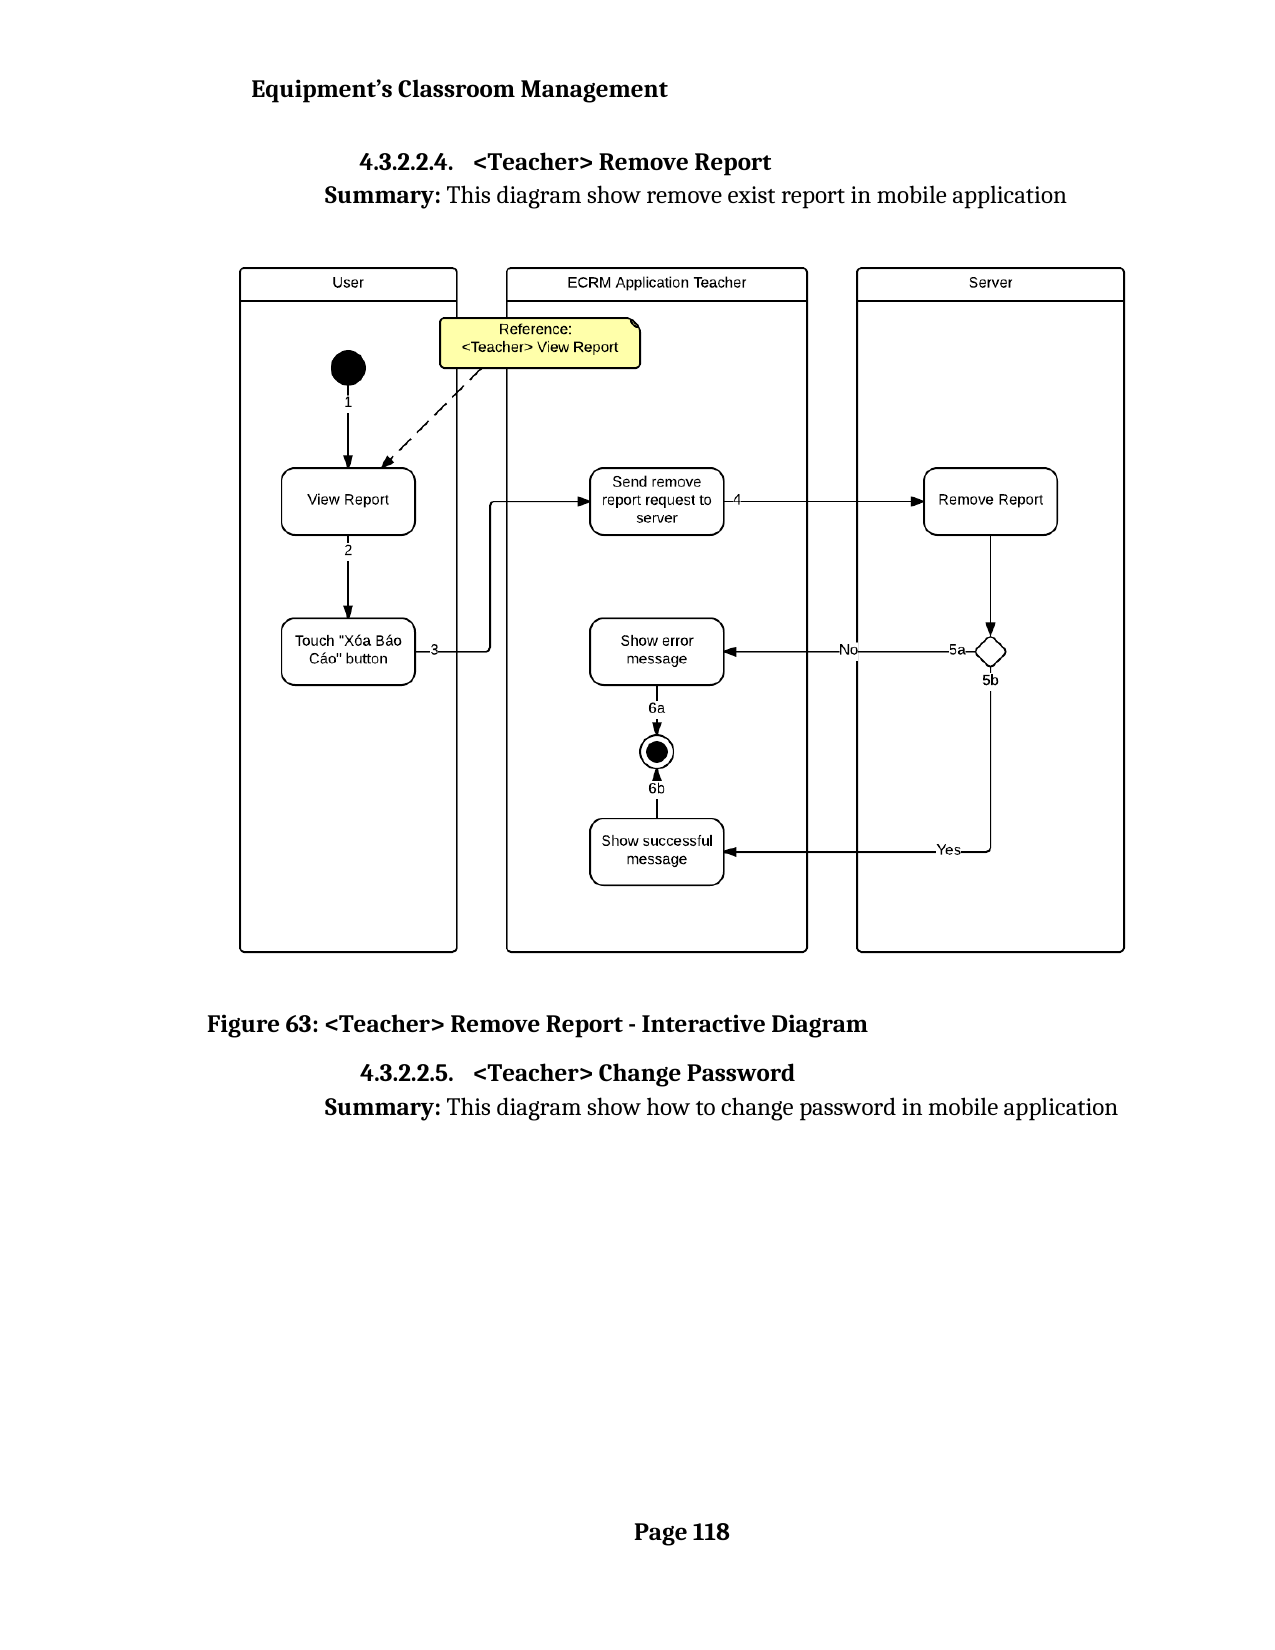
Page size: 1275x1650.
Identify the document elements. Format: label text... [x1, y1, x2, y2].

list <Teacher> Remove Report [454, 148, 1157, 176]
picture [206, 234, 1157, 985]
list <Teacher> Change Password [454, 1059, 1157, 1088]
list Summary: This diagram show how to change password in mobile application [325, 1092, 1157, 1121]
list Summary: This diagram show remove exist report in mobile application [325, 181, 1157, 209]
